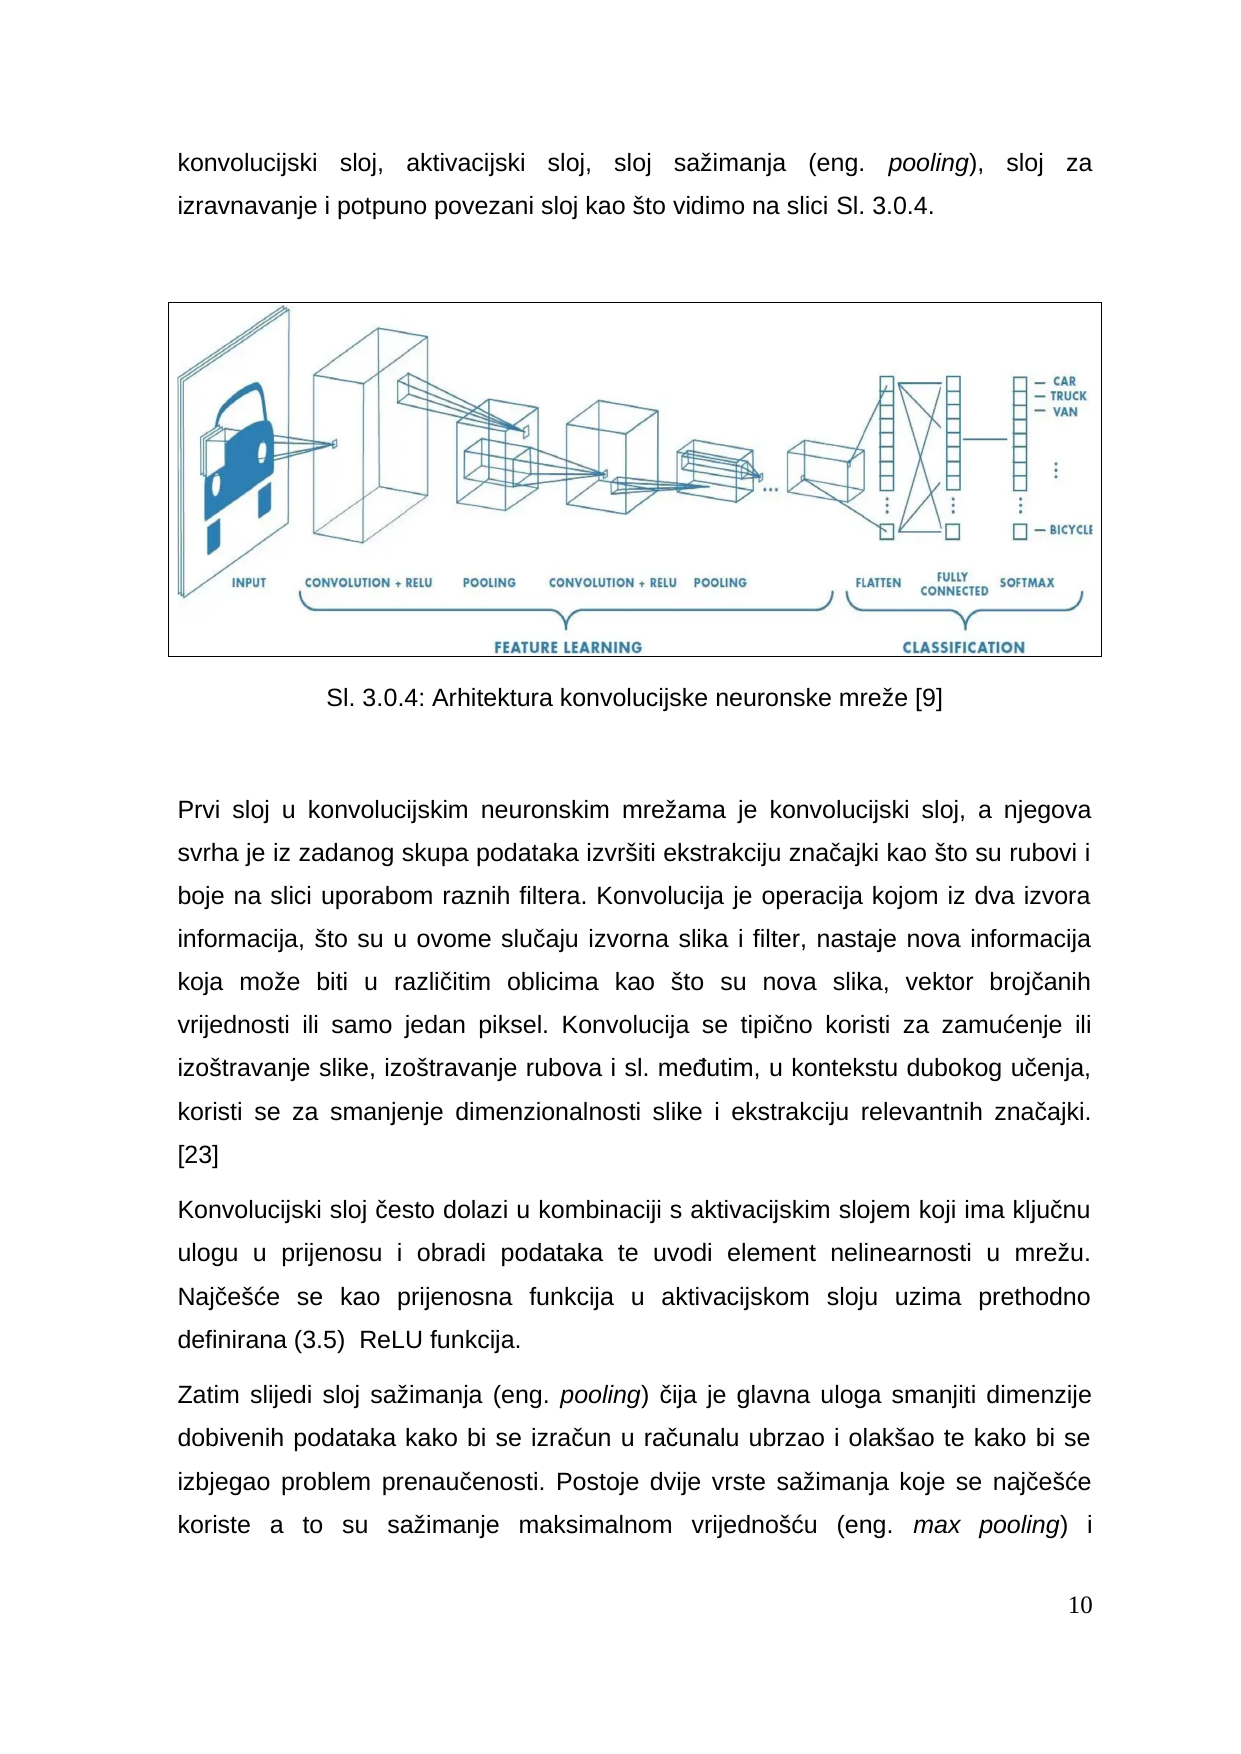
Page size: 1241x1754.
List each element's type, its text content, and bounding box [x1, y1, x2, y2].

picture [177, 305, 1093, 654]
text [177, 1380, 1092, 1538]
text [177, 148, 1092, 219]
text Sl. 3.0.4: Arhitektura konvolucijske neuronske mreže [9] [177, 683, 1092, 712]
text Konvolucijski sloj često dolazi u kombinaciji s aktivacijskim slojem koji ima ključnu ulogu u prijenosu i obradi podataka te uvodi element nelinearnosti u mrežu. Najčešće se kao prijenosna funkcija u aktivacijskom sloju uzima prethodno definirana (3.5) ReLU funkcija. [177, 1195, 1092, 1353]
text Prvi sloj u konvolucijskim neuronskim mrežama je konvolucijski sloj, a njegova svrha je iz zadanog skupa podataka izvršiti ekstrakciju značajki kao što su rubovi i boje na slici uporabom raznih filtera. Konvolucija je operacija kojom iz dva izvora informacija, što su u ovome slučaju izvorna slika i filter, nastaje nova informacija koja može biti u različitim oblicima kao što su nova slika, vektor brojčanih vrijednosti ili samo jedan piksel. Konvolucija se tipično koristi za zamućenje ili izoštravanje slike, izoštravanje rubova i sl. međutim, u kontekstu dubokog učenja, koristi se za smanjenje dimenzionalnosti slike i ekstrakciju relevantnih značajki. [23] [177, 795, 1092, 1168]
